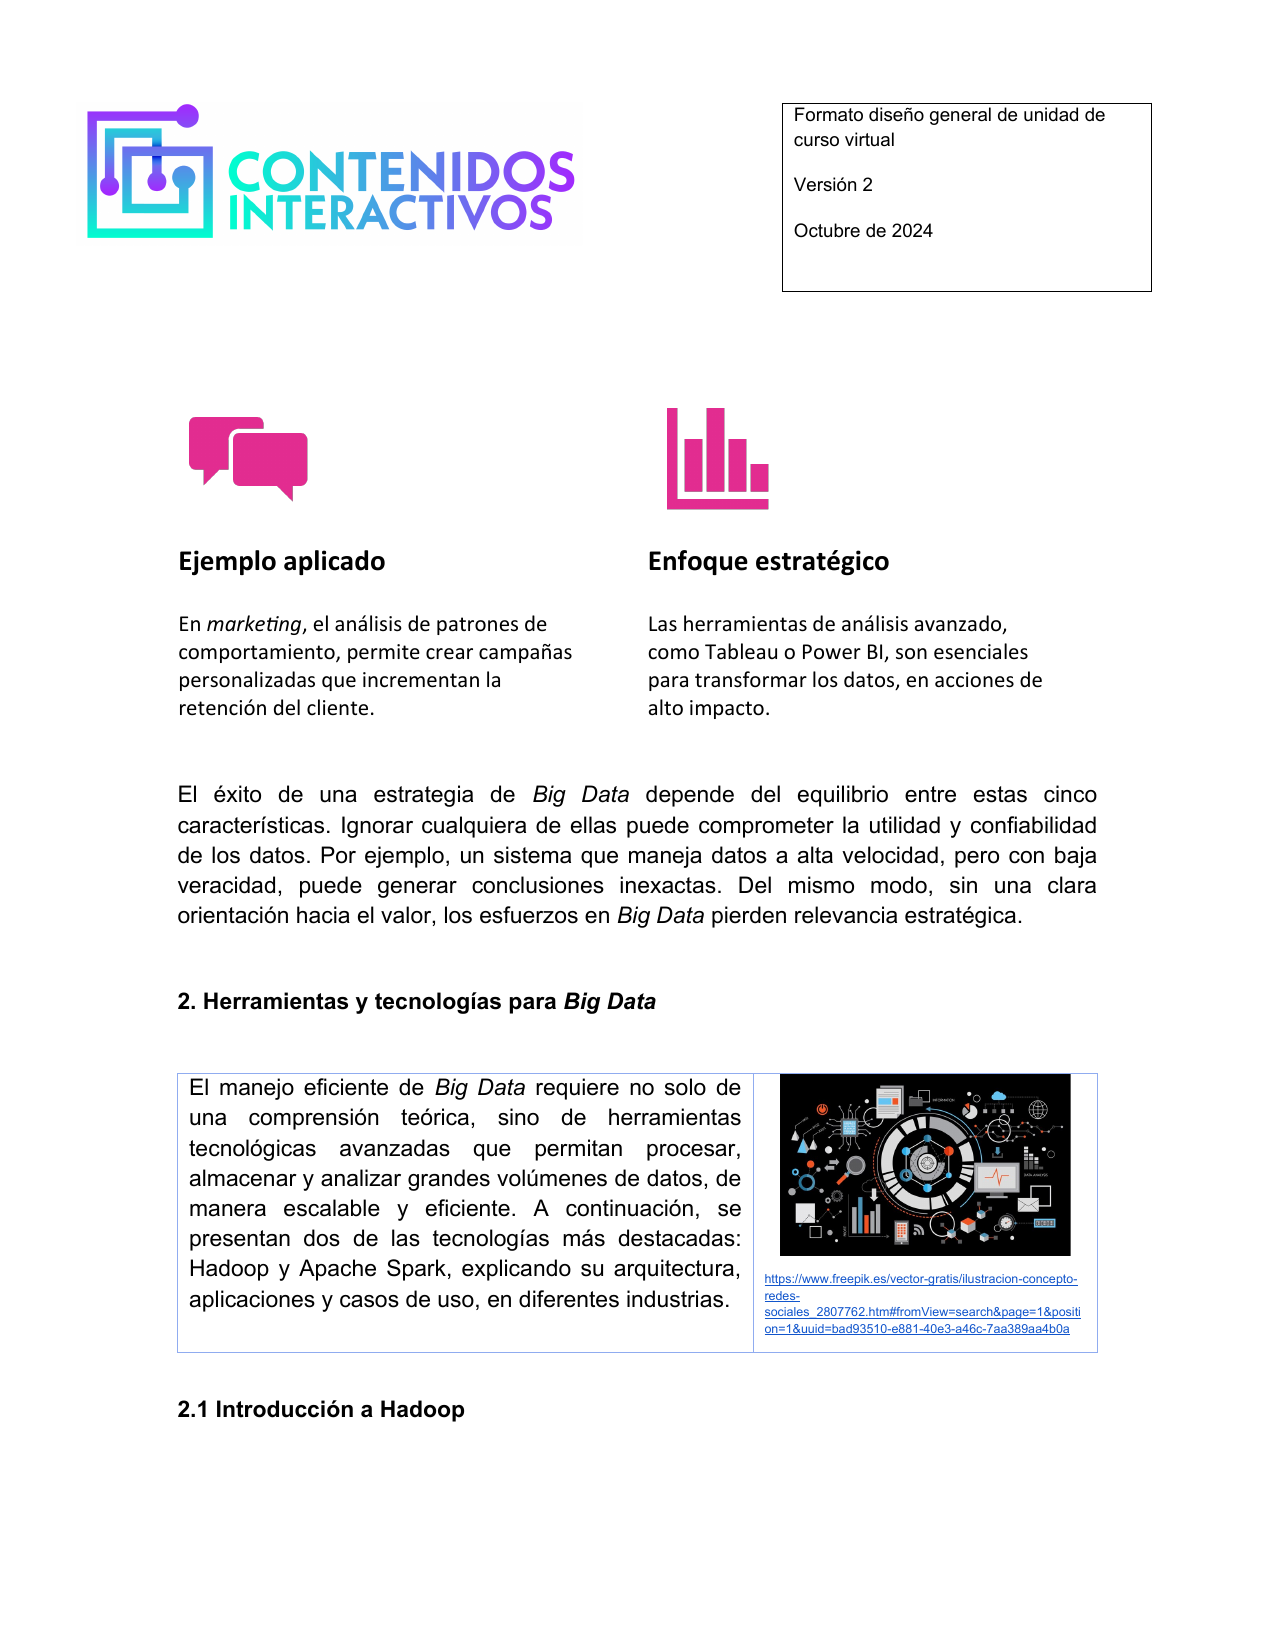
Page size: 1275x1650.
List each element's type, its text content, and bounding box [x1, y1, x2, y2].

text 2.1 Introducción a Hadoop [177, 1396, 1098, 1422]
picture [780, 1074, 1071, 1256]
picture [180, 391, 316, 526]
table_header https://www.freepik.es/vector-gratis/ilustracion-concepto-redes-sociales_2807762.htm#fromView=search&page=1&position=1&uuid=bad93510-e881-40e3-a46c-7aa389aa4b0a [754, 1074, 1097, 1352]
text El éxito de una estrategia de Big Data depende del equilibrio entre estas cinco características. Ignorar cualquiera de ellas puede comprometer la utilidad y confiabilidad de los datos. Por ejemplo, un sistema que maneja datos a alta velocidad, pero con baja veracidad, puede generar conclusiones inexactas. Del mismo modo, sin una clara orientación hacia el valor, los esfuerzos en Big Data pierden relevancia estratégica. [177, 781, 1098, 929]
text 2. Herramientas y tecnologías para Big Data [177, 988, 1098, 1014]
table_header El manejo eficiente de Big Data requiere no solo de una comprensión teórica, sino de herramientas tecnológicas avanzadas que permitan procesar, almacenar y analizar grandes volúmenes de datos, de manera escalable y eficiente. A continuación, se presentan dos de las tecnologías más destacadas: Hadoop y Apache Spark, explicando su arquitectura, aplicaciones y casos de uso, en diferentes industrias. [178, 1074, 753, 1352]
picture [650, 391, 785, 526]
picture [76, 102, 583, 246]
